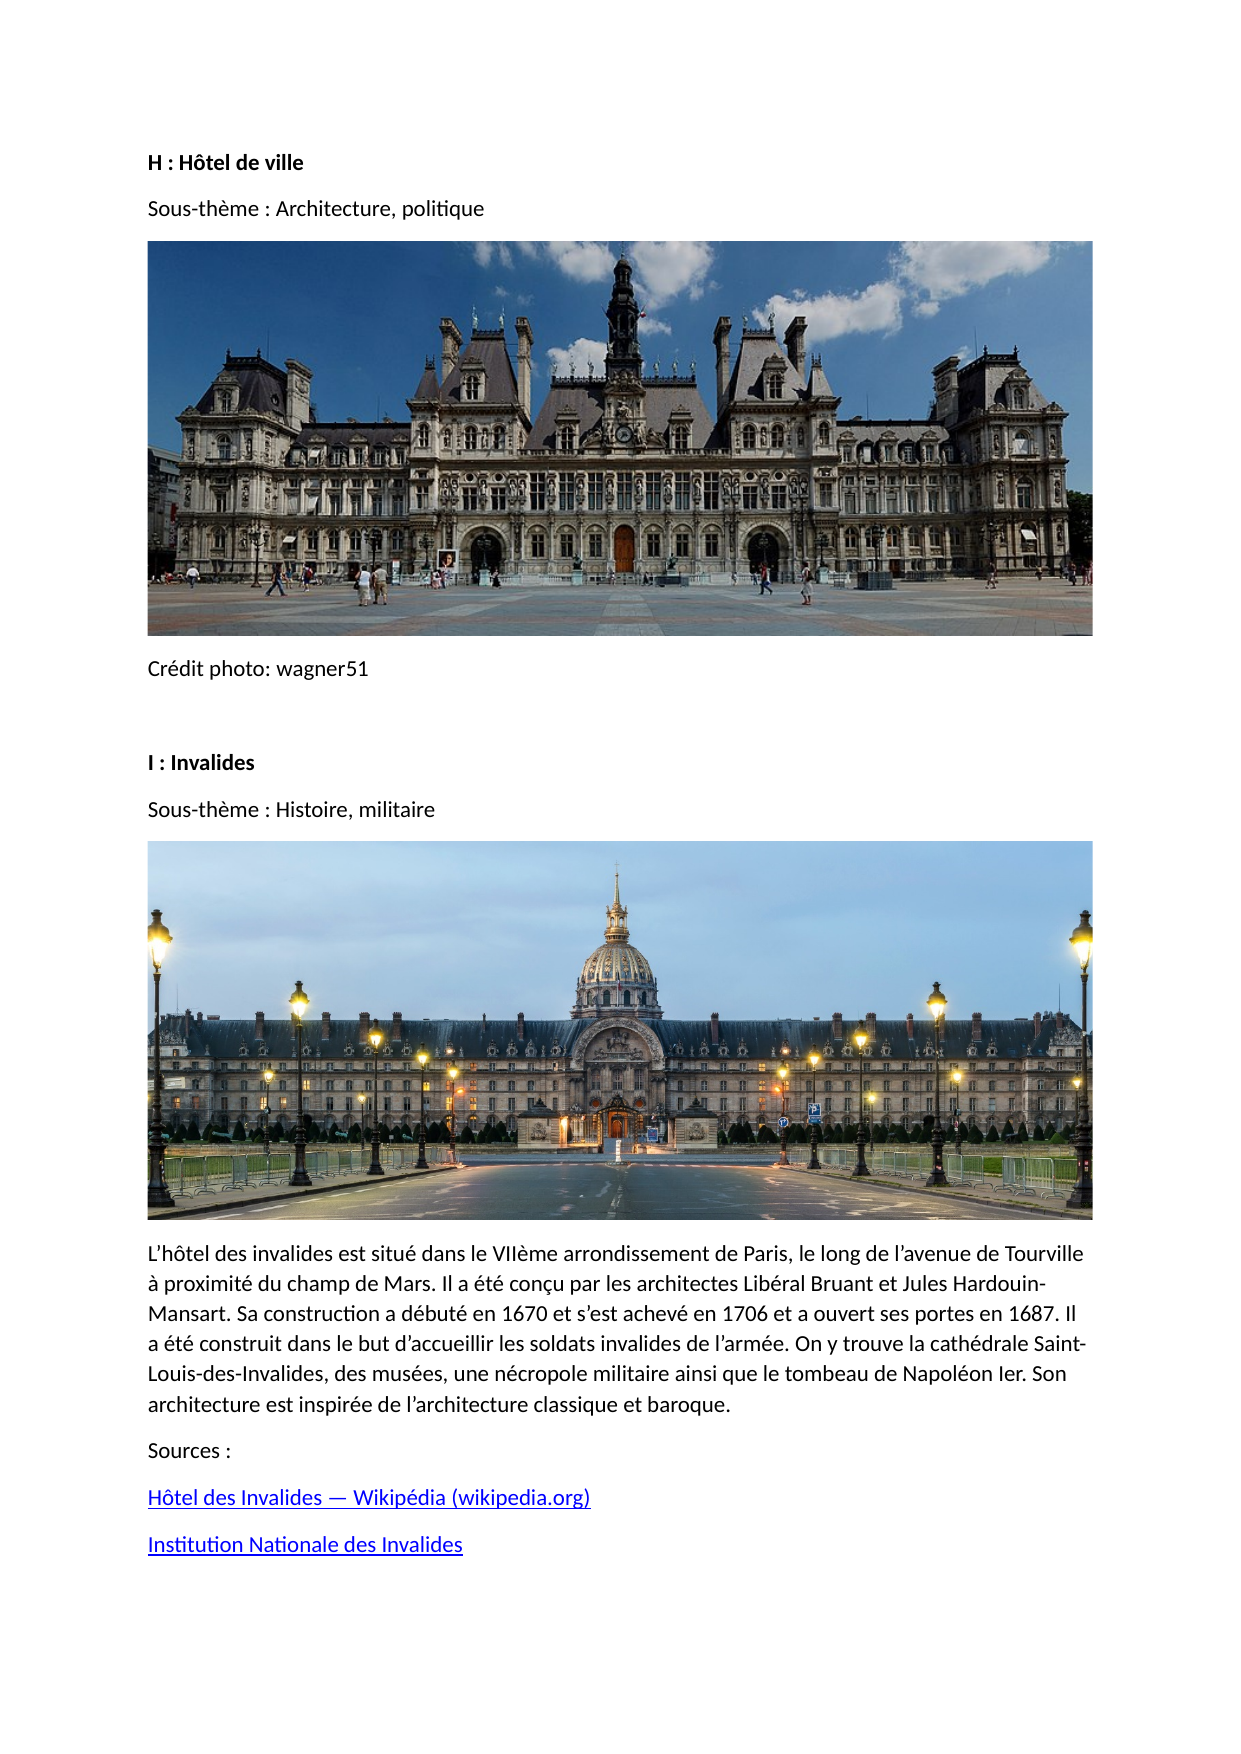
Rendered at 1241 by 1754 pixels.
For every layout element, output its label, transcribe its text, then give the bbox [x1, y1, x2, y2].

text I : Invalides [148, 748, 1093, 776]
text Sources : [148, 1437, 1093, 1464]
text Crédit photo: wagner51 [148, 654, 1093, 682]
text Sous-thème : Histoire, militaire [148, 795, 1093, 823]
text Hôtel des Invalides — Wikipédia (wikipedia.org) [148, 1483, 1093, 1511]
picture [147, 841, 1093, 1220]
text L’hôtel des invalides est situé dans le VIIème arrondissement de Paris, le long de l’avenue de Tourville à proximité du champ de Mars. Il a été conçu par les architectes Libéral Bruant et Jules Hardouin-Mansart. Sa construction a débuté en 1670 et s’est achevé en 1706 et a ouvert ses portes en 1687. Il a été construit dans le but d’accueillir les soldats invalides de l’armée. On y trouve la cathédrale Saint-Louis-des-Invalides, des musées, une nécropole militaire ainsi que le tombeau de Napoléon Ier. Son architecture est inspirée de l’architecture classique et baroque. [148, 1239, 1093, 1418]
text Sous-thème : Architecture, politique [148, 194, 1093, 222]
picture [147, 241, 1093, 636]
text H : Hôtel de ville [148, 148, 1093, 176]
text Institution Nationale des Invalides [148, 1530, 1093, 1558]
